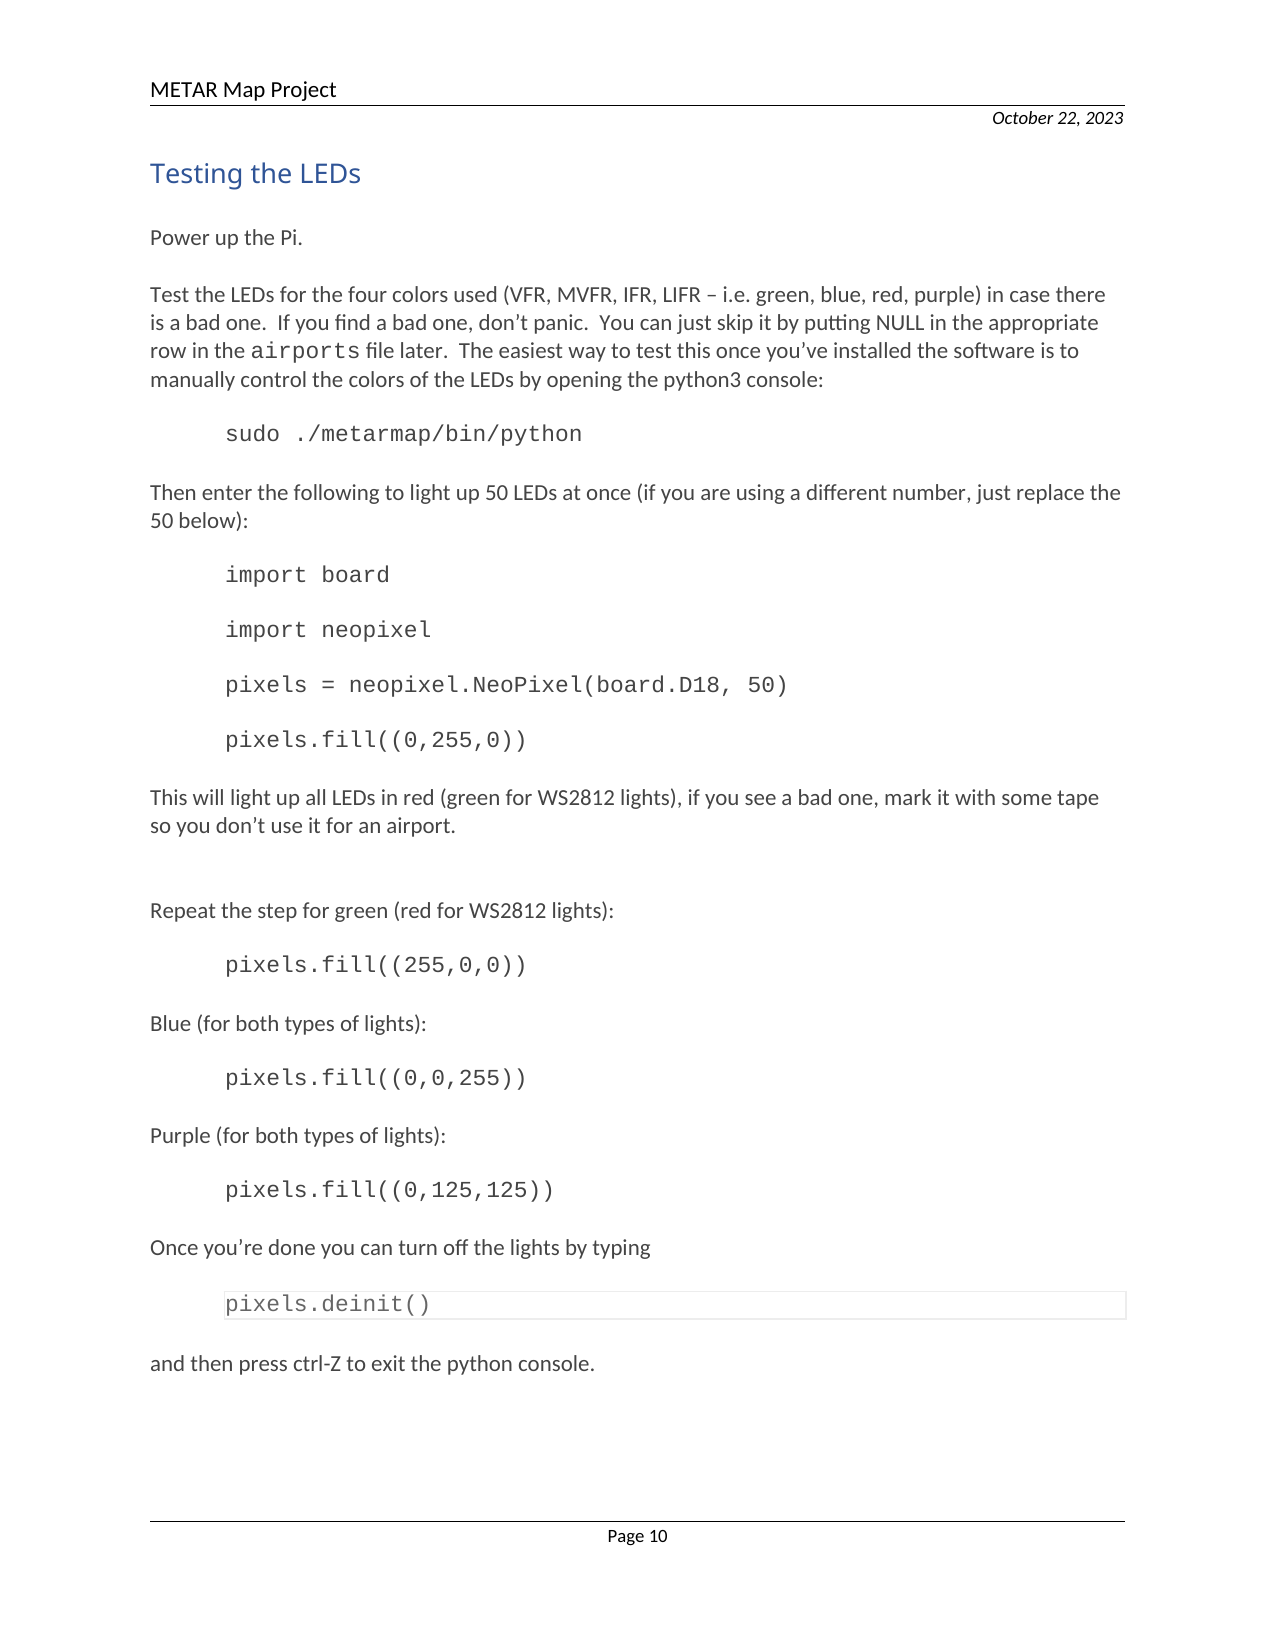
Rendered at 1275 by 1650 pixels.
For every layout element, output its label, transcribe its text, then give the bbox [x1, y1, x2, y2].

text pixels.fill((0,0,255)) [225, 1066, 1125, 1092]
text import neopixel [225, 618, 1125, 644]
text pixels.deinit() [225, 1292, 1125, 1318]
text Test the LEDs for the four colors used (VFR, MVFR, IFR, LIFR – i.e. green, blue, red, purple) in case there is a bad one. If you find a bad one, don’t panic. You can just skip it by putting NULL in the appropriate row in the airports file later. The easiest way to test this once you’ve installed the software is to manually control the colors of the LEDs by opening the python3 console: [150, 280, 1125, 393]
text pixels.fill((255,0,0)) [225, 954, 1125, 980]
text Then enter the following to light up 50 LEDs at once (if you are using a different number, just replace the 50 below): [150, 478, 1125, 534]
text Blue (for both types of lights): [150, 1009, 1125, 1037]
text Once you’re done you can turn off the lights by typing [150, 1233, 1125, 1262]
text import board [225, 563, 1125, 589]
text Purple (for both types of lights): [150, 1121, 1125, 1149]
text pixels = neopixel.NeoPixel(board.D18, 50) [225, 673, 1125, 699]
text pixels.fill((0,255,0)) [225, 728, 1125, 754]
text Power up the Pi. [150, 223, 1125, 251]
subtitle Testing the LEDs [150, 154, 1125, 191]
text sudo ./metarmap/bin/python [225, 423, 1125, 449]
text pixels.fill((0,125,125)) [225, 1178, 1125, 1204]
text This will light up all LEDs in red (green for WS2812 lights), if you see a bad one, mark it with some tape so you don’t use it for an airport. [150, 783, 1125, 867]
text Repeat the step for green (red for WS2812 lights): [150, 897, 1125, 925]
text and then press ctrl-Z to exit the python console. [150, 1349, 1125, 1377]
